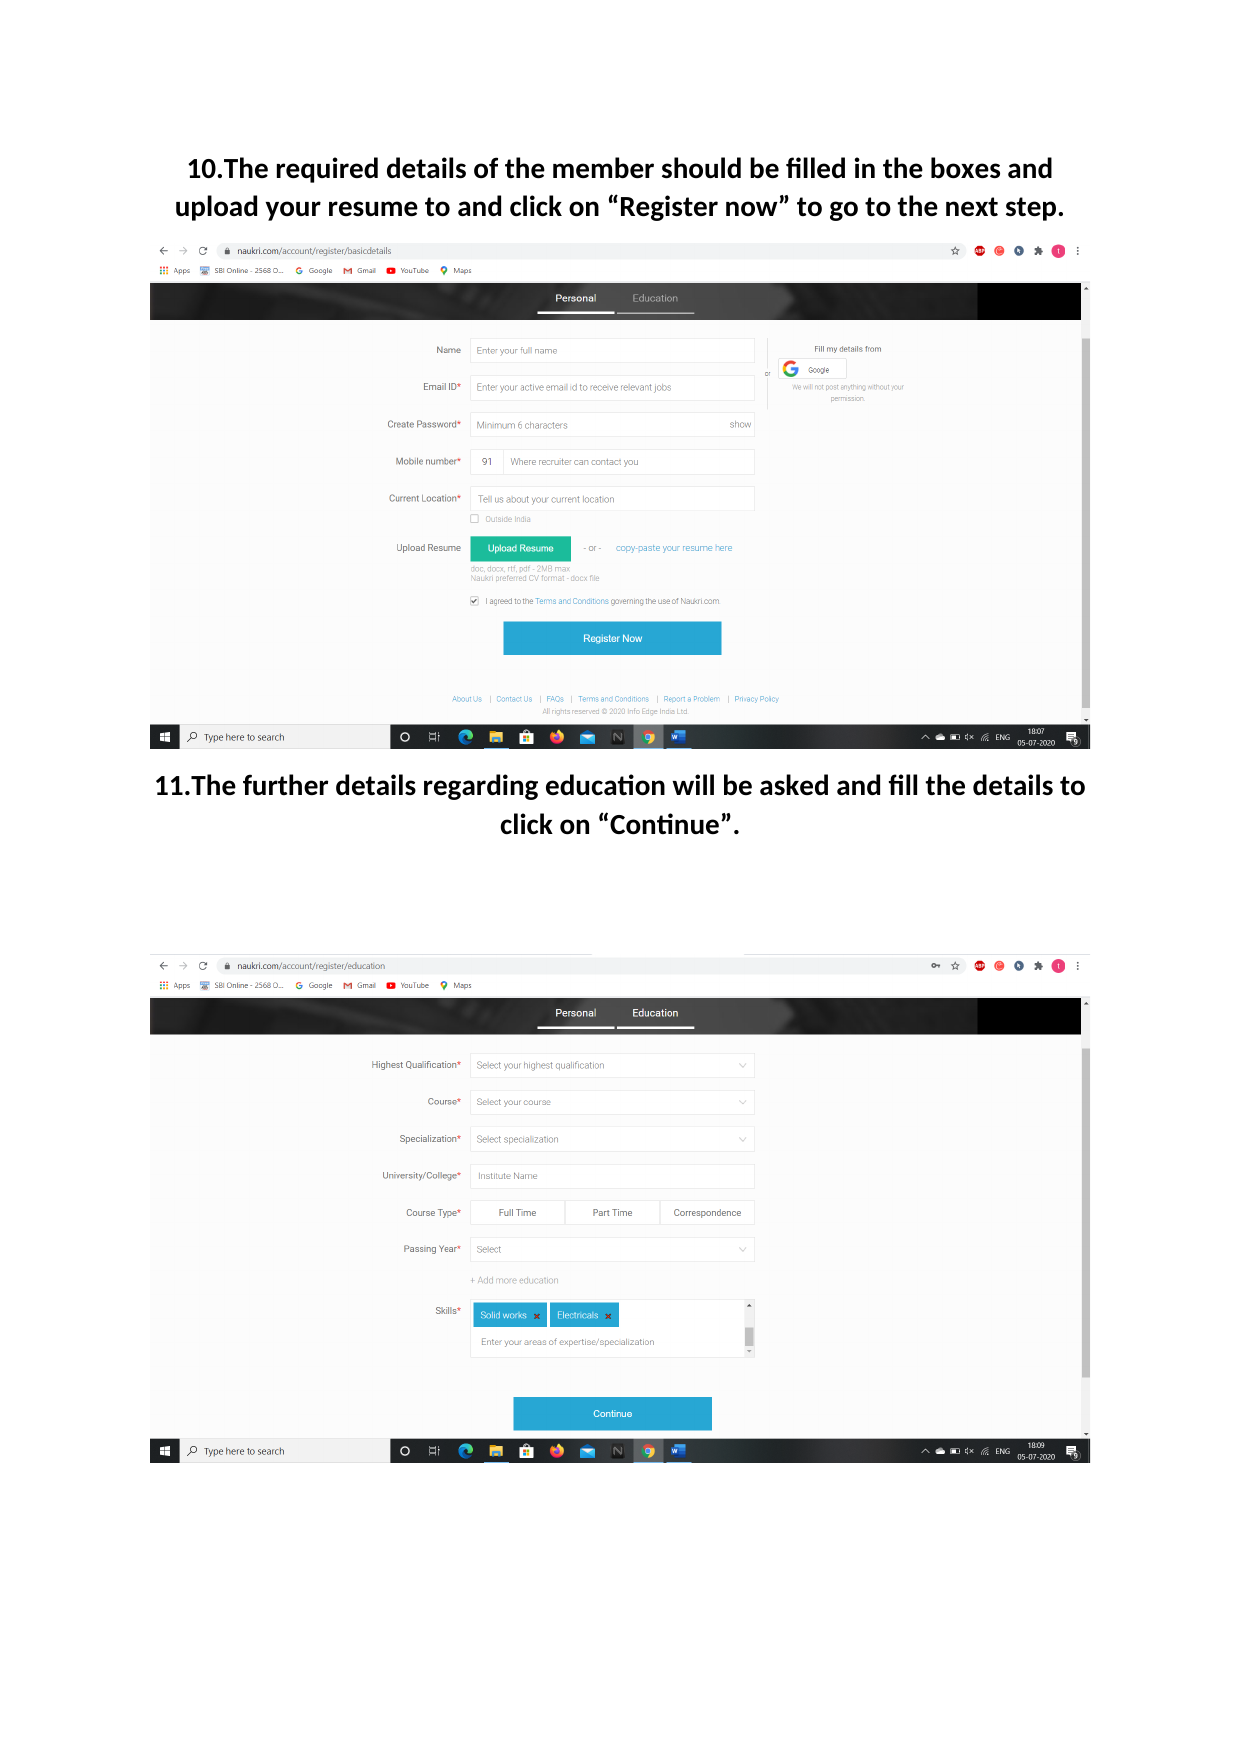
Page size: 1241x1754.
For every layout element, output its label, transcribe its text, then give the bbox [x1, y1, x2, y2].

text 11.The further details regarding education will be asked and fill the details to click on “Continue”. [150, 767, 1090, 841]
picture [150, 954, 1091, 1463]
picture [150, 243, 1091, 749]
text 10.The required details of the member should be filled in the boxes and upload your resume to and click on “Register now” to go to the next step. [150, 150, 1090, 224]
